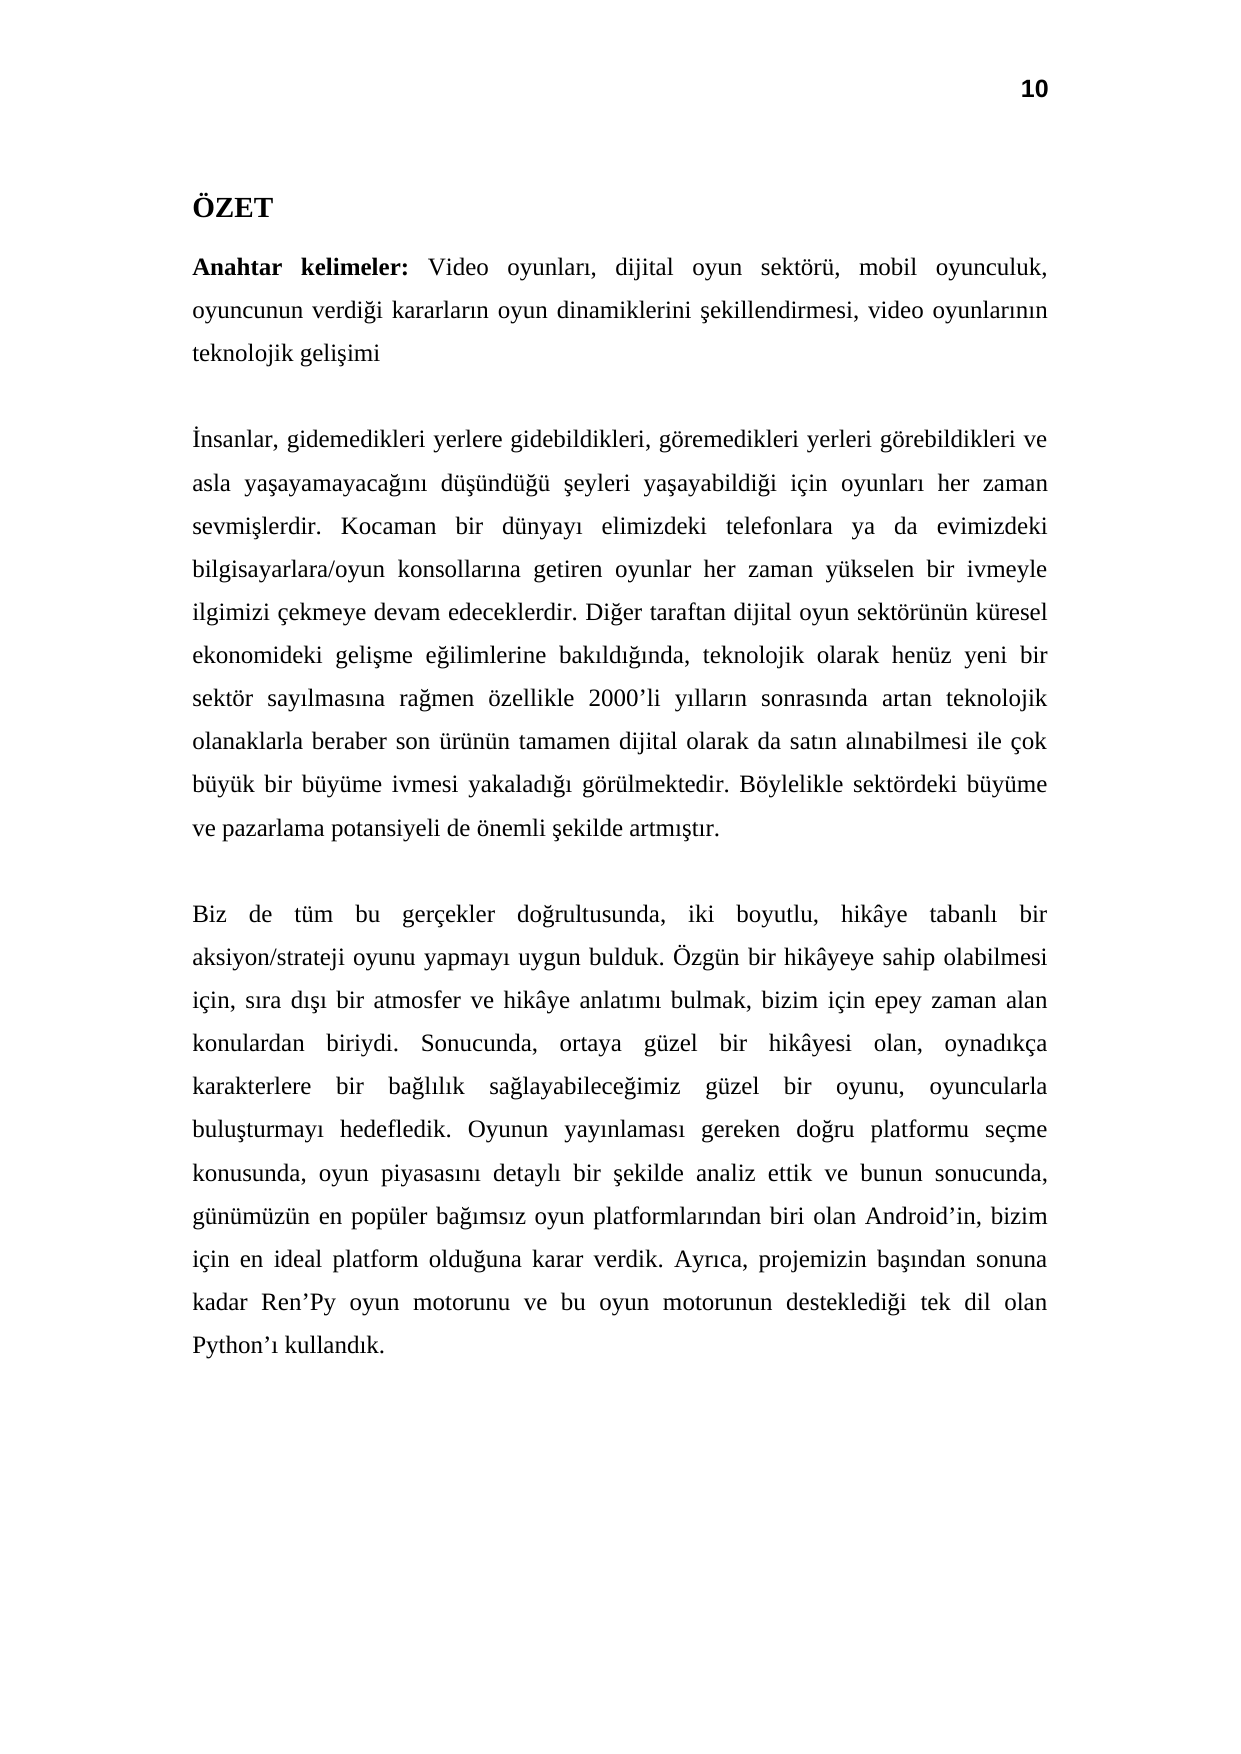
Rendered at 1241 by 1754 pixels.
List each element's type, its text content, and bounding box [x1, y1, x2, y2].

text ÖZET [192, 190, 1048, 223]
text Biz de tüm bu gerçekler doğrultusunda, iki boyutlu, hikâye tabanlı bir aksiyon/strateji oyunu yapmayı uygun bulduk. Özgün bir hikâyeye sahip olabilmesi için, sıra dışı bir atmosfer ve hikâye anlatımı bulmak, bizim için epey zaman alan konulardan biriydi. Sonucunda, ortaya güzel bir hikâyesi olan, oynadıkça karakterlere bir bağlılık sağlayabileceğimiz güzel bir oyunu, oyuncularla buluşturmayı hedefledik. Oyunun yayınlaması gereken doğru platformu seçme konusunda, oyun piyasasını detaylı bir şekilde analiz ettik ve bunun sonucunda, günümüzün en popüler bağımsız oyun platformlarından biri olan Android’in, bizim için en ideal platform olduğuna karar verdik. Ayrıca, projemizin başından sonuna kadar Ren’Py oyun motorunu ve bu oyun motorunun desteklediği tek dil olan Python’ı kullandık. [192, 899, 1048, 1359]
text Anahtar kelimeler: Video oyunları, dijital oyun sektörü, mobil oyunculuk, oyuncunun verdiği kararların oyun dinamiklerini şekillendirmesi, video oyunlarının teknolojik gelişimi [192, 252, 1048, 367]
text İnsanlar, gidemedikleri yerlere gidebildikleri, göremedikleri yerleri görebildikleri ve asla yaşayamayacağını düşündüğü şeyleri yaşayabildiği için oyunları her zaman sevmişlerdir. Kocaman bir dünyayı elimizdeki telefonlara ya da evimizdeki bilgisayarlara/oyun konsollarına getiren oyunlar her zaman yükselen bir ivmeyle ilgimizi çekmeye devam edeceklerdir. Diğer taraftan dijital oyun sektörünün küresel ekonomideki gelişme eğilimlerine bakıldığında, teknolojik olarak henüz yeni bir sektör sayılmasına rağmen özellikle 2000’li yılların sonrasında artan teknolojik olanaklarla beraber son ürünün tamamen dijital olarak da satın alınabilmesi ile çok büyük bir büyüme ivmesi yakaladığı görülmektedir. Böylelikle sektördeki büyüme ve pazarlama potansiyeli de önemli şekilde artmıştır. [192, 424, 1048, 841]
